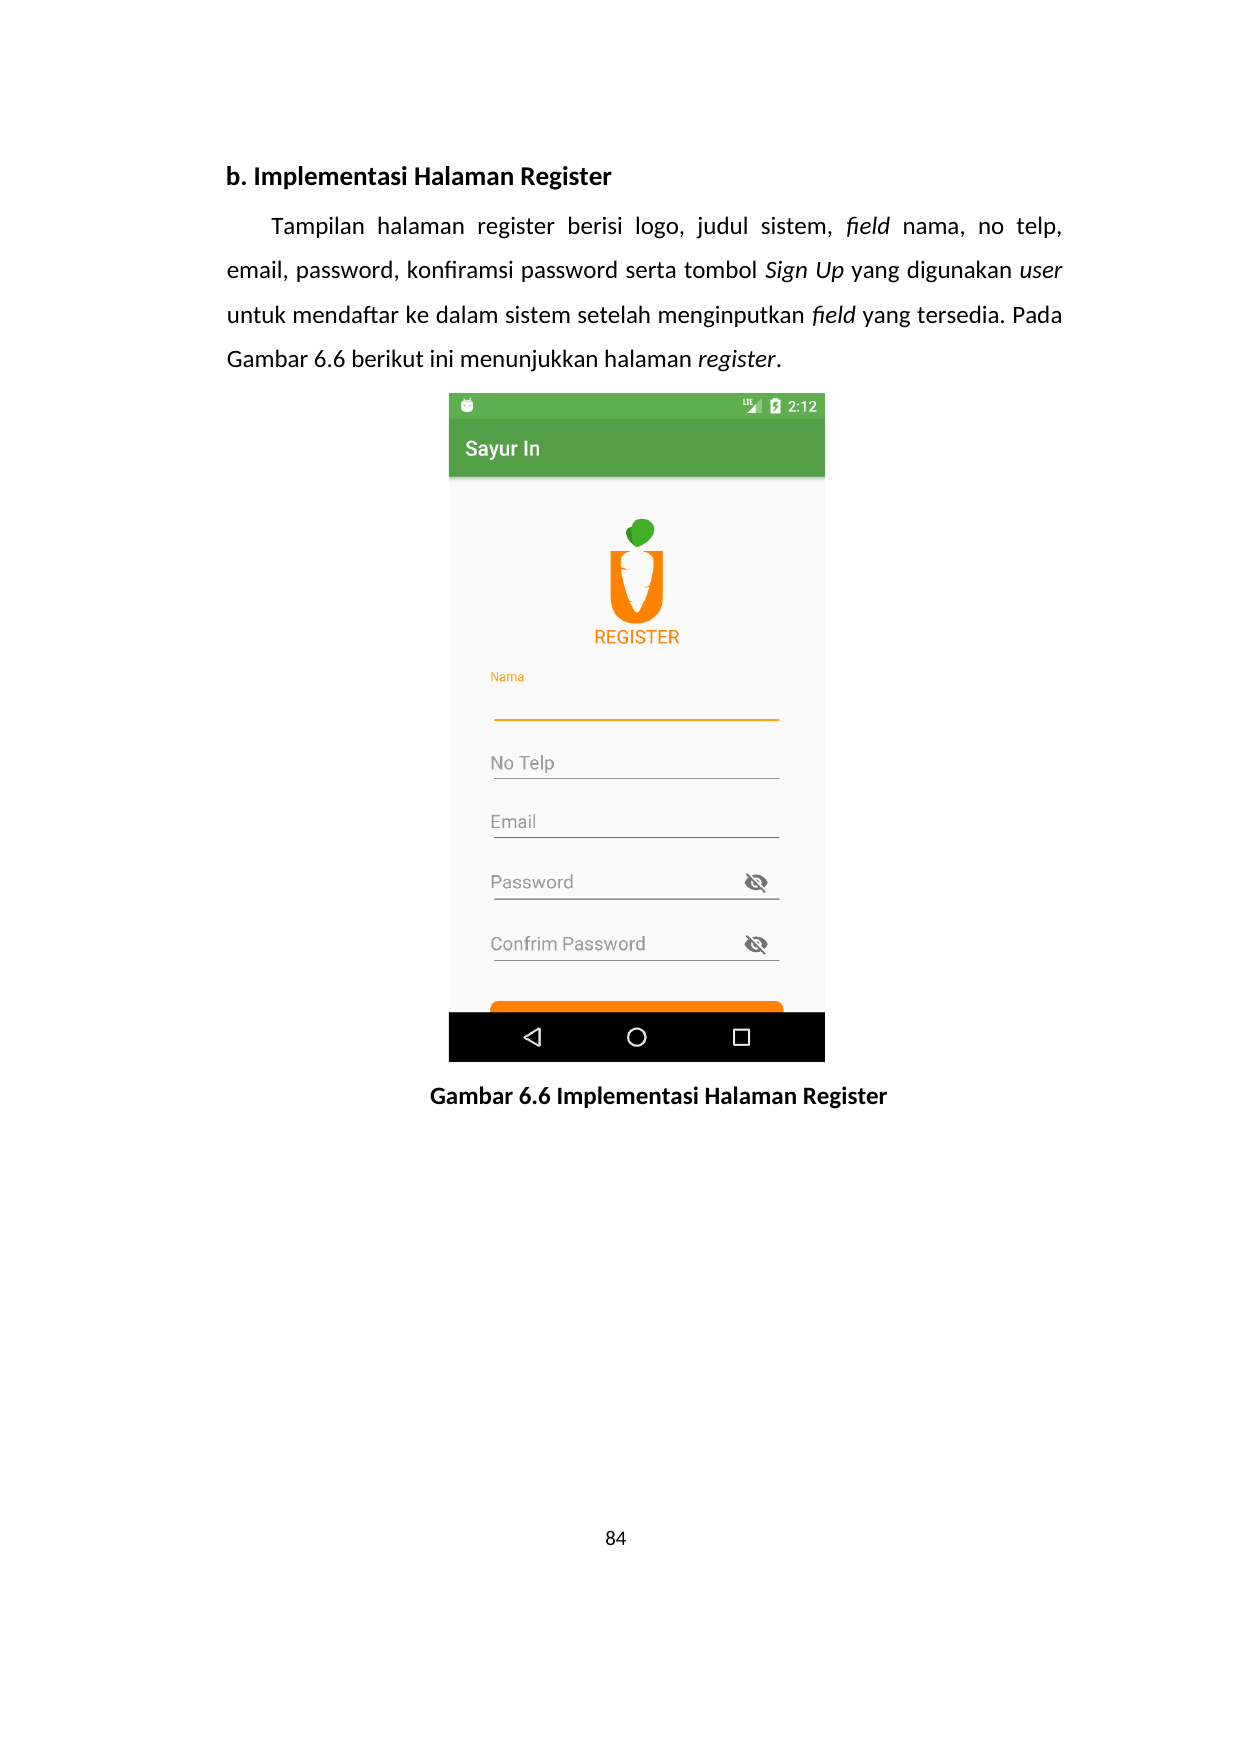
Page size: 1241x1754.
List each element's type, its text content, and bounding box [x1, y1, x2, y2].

text b. Implementasi Halaman Register [226, 159, 1090, 192]
picture [448, 393, 825, 1062]
subtitle Gambar 6.6 Implementasi Halaman Register [226, 1080, 1092, 1111]
text Tampilan halaman register berisi logo, judul sistem, field nama, no telp, email, password, konfiramsi password serta tombol Sign Up yang digunakan user untuk mendaftar ke dalam sistem setelah menginputkan field yang tersedia. Pada Gambar 6.6 berikut ini menunjukkan halaman register. [227, 210, 1062, 374]
